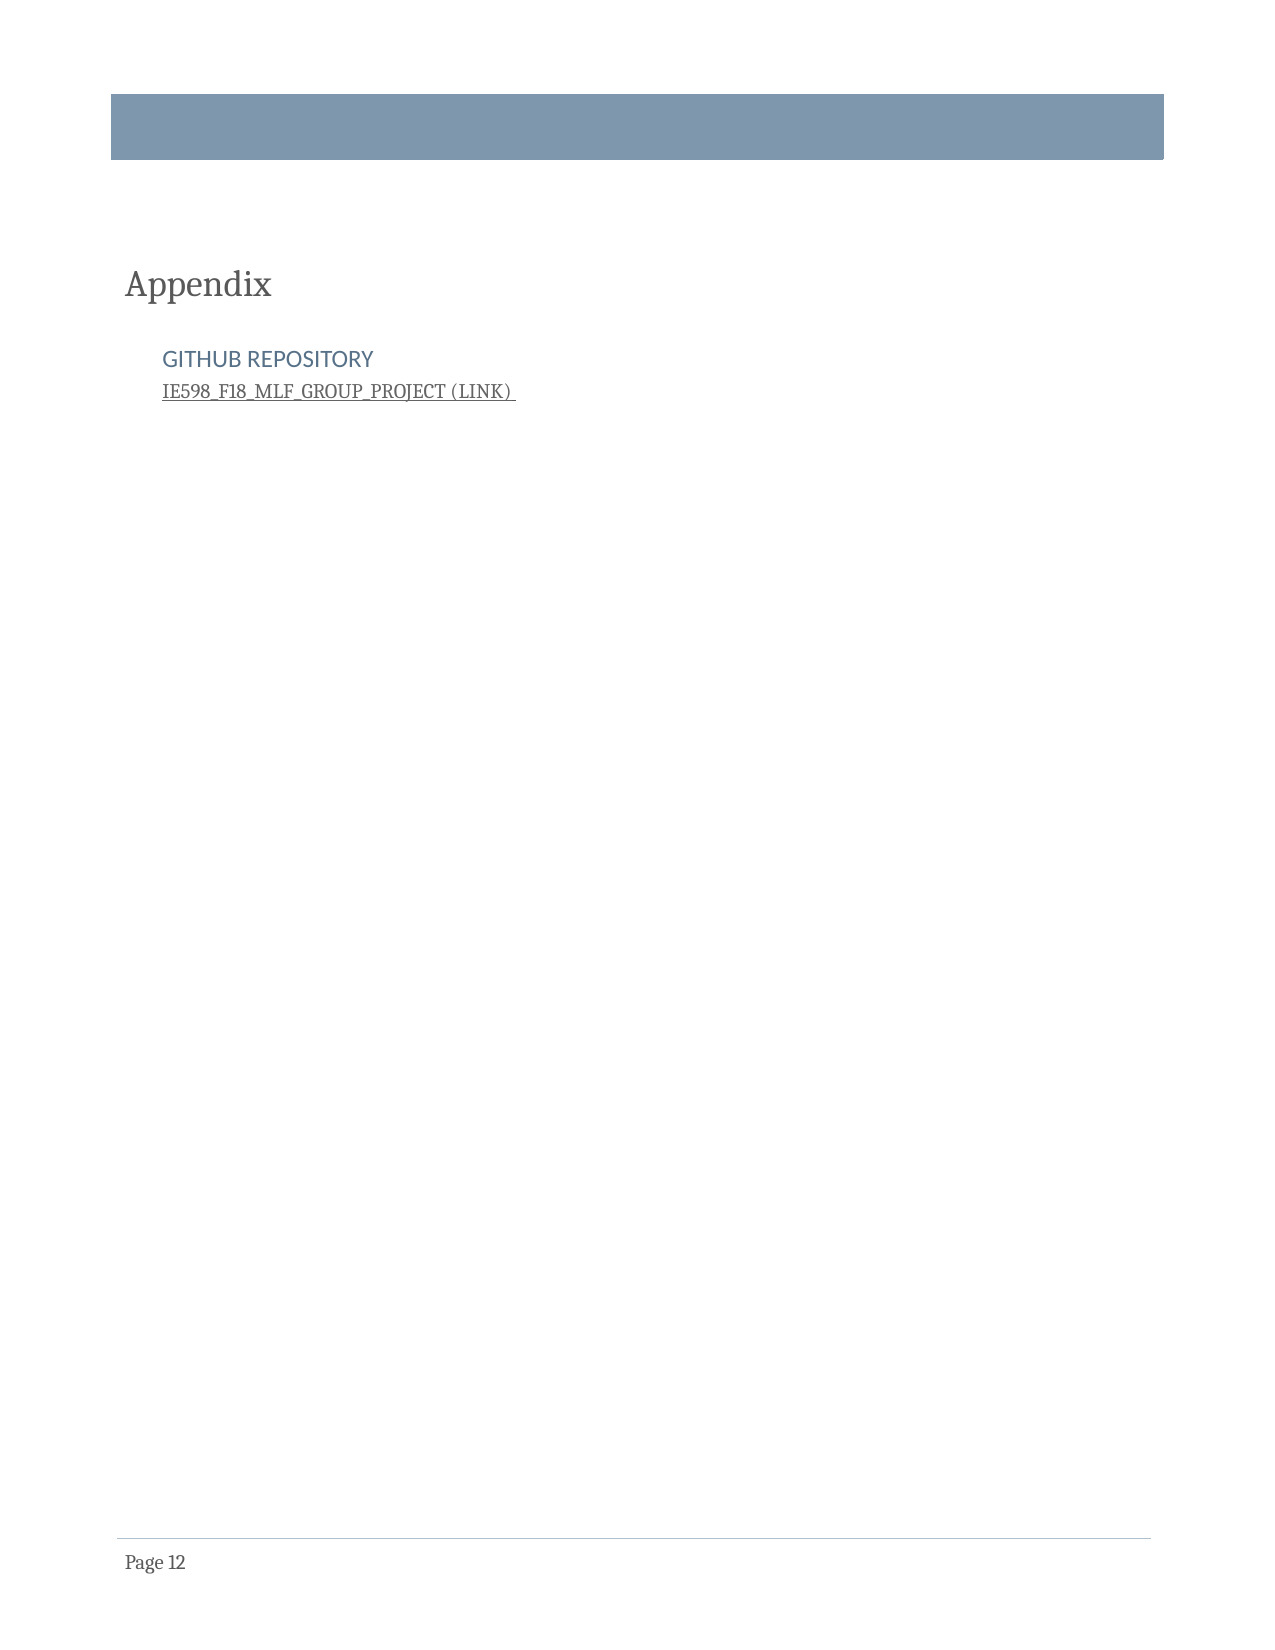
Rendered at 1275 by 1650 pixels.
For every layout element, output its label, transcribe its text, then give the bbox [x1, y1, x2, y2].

subtitle Appendix [124, 262, 1151, 306]
text IE598_F18_MLF_GROUP_PROJECT (LINK) [162, 380, 1113, 404]
subtitle Github Repository [162, 343, 1113, 374]
